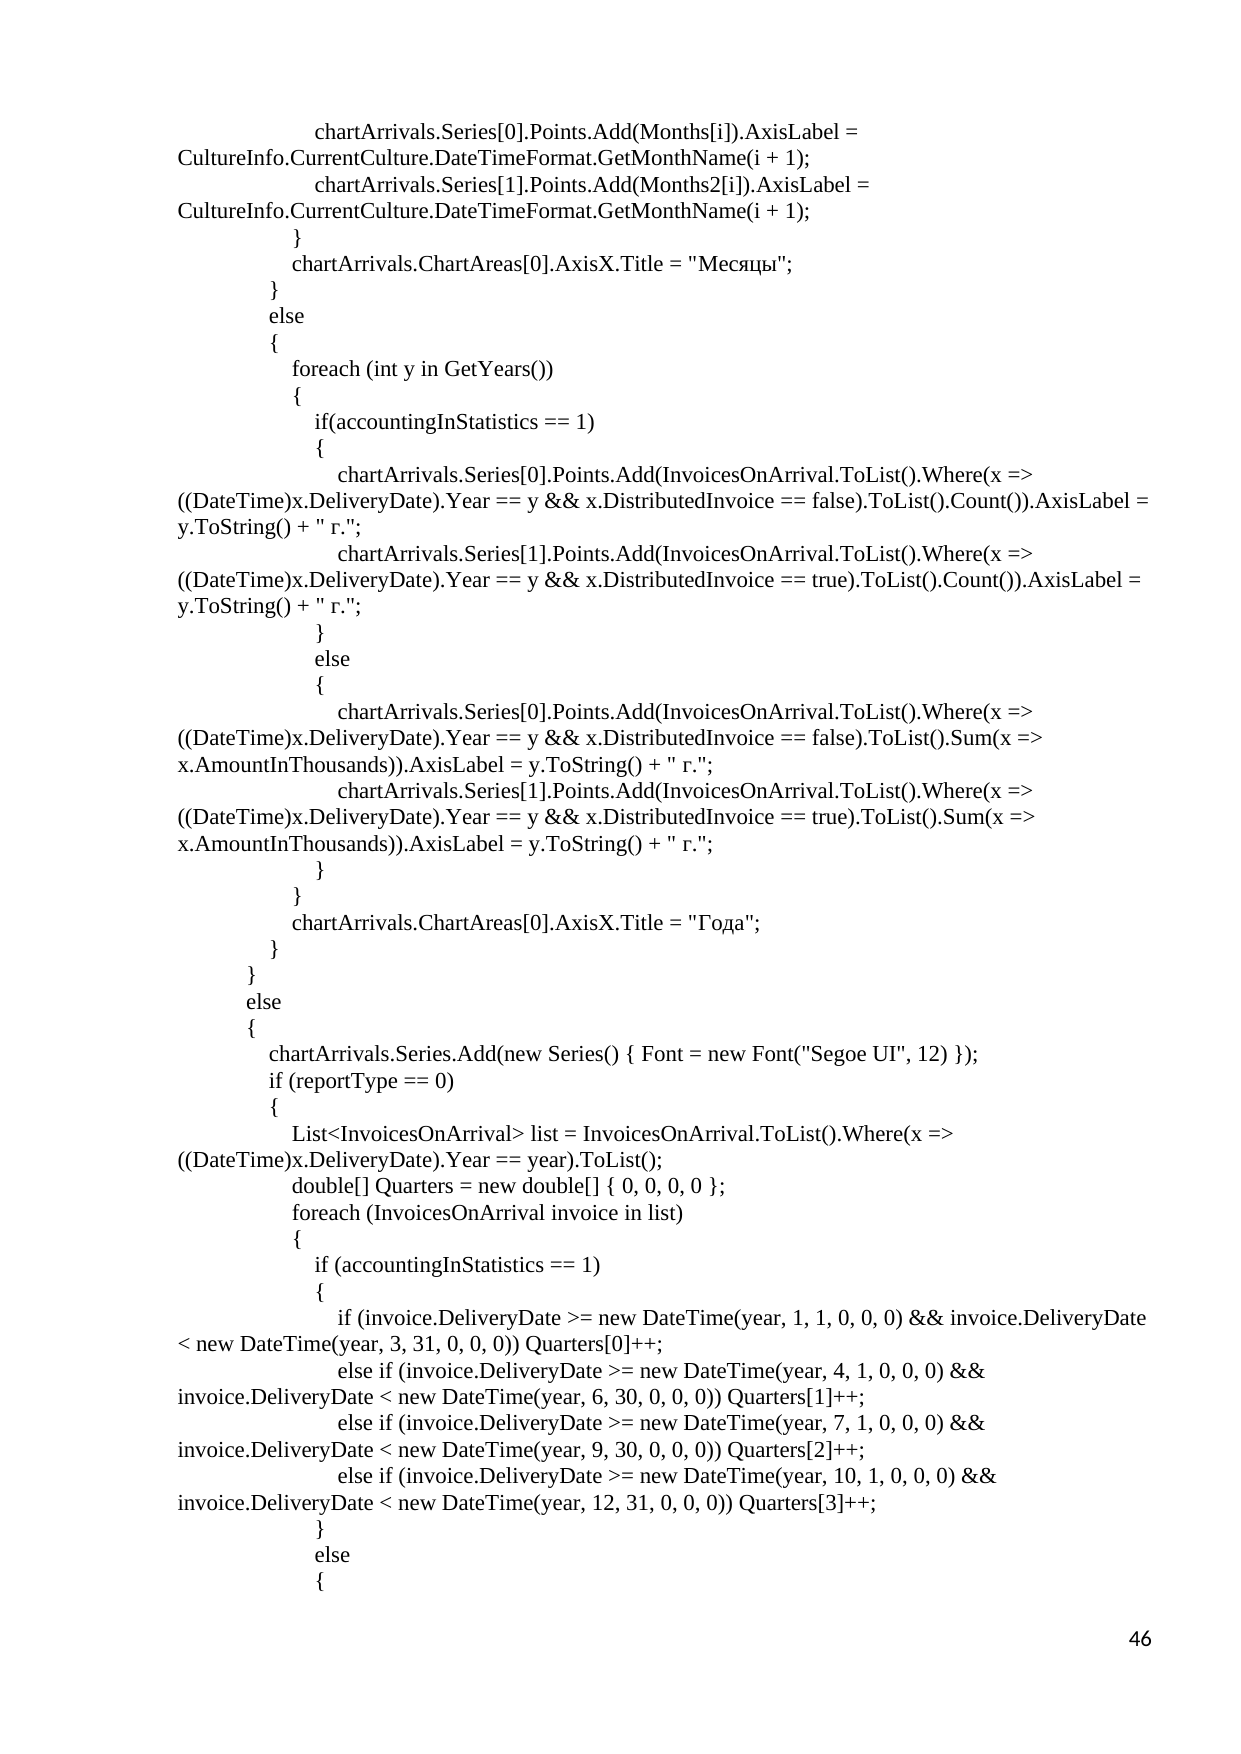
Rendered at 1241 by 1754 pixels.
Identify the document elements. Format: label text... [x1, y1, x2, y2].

text chartArrivals.Series.Add(new Series() { Font = new Font("Segoe UI", 12) }); [177, 1041, 1152, 1067]
text else if (invoice.DeliveryDate >= new DateTime(year, 7, 1, 0, 0, 0) && invoice.DeliveryDate < new DateTime(year, 9, 30, 0, 0, 0)) Quarters[2]++; [177, 1409, 1152, 1462]
text { [177, 329, 1152, 355]
text } [177, 856, 1152, 882]
text { [177, 1278, 1152, 1304]
text else [177, 1541, 1152, 1568]
text chartArrivals.Series[1].Points.Add(Months2[i]).AxisLabel = CultureInfo.CurrentCulture.DateTimeFormat.GetMonthName(i + 1); [177, 171, 1152, 223]
text if (reportType == 0) [177, 1067, 1152, 1093]
text chartArrivals.ChartAreas[0].AxisX.Title = "Года"; [177, 909, 1152, 935]
text else if (invoice.DeliveryDate >= new DateTime(year, 10, 1, 0, 0, 0) && invoice.DeliveryDate < new DateTime(year, 12, 31, 0, 0, 0)) Quarters[3]++; [177, 1462, 1152, 1515]
text foreach (InvoicesOnArrival invoice in list) [177, 1199, 1152, 1225]
text else [177, 645, 1152, 672]
text chartArrivals.Series[0].Points.Add(InvoicesOnArrival.ToList().Where(x => ((DateTime)x.DeliveryDate).Year == y && x.DistributedInvoice == false).ToList().Sum(x => x.AmountInThousands)).AxisLabel = y.ToString() + " г."; [177, 698, 1152, 777]
text } [177, 223, 1152, 250]
text else if (invoice.DeliveryDate >= new DateTime(year, 4, 1, 0, 0, 0) && invoice.DeliveryDate < new DateTime(year, 6, 30, 0, 0, 0)) Quarters[1]++; [177, 1357, 1152, 1409]
text } [177, 276, 1152, 303]
text { [177, 672, 1152, 698]
text chartArrivals.Series[0].Points.Add(Months[i]).AxisLabel = CultureInfo.CurrentCulture.DateTimeFormat.GetMonthName(i + 1); [177, 118, 1152, 171]
text { [177, 1568, 1152, 1594]
text } [177, 882, 1152, 909]
text { [177, 1093, 1152, 1119]
text { [177, 382, 1152, 408]
text else [177, 303, 1152, 329]
text if(accountingInStatistics == 1) [177, 408, 1152, 434]
text } [177, 619, 1152, 645]
text { [177, 434, 1152, 461]
text foreach (int y in GetYears()) [177, 355, 1152, 382]
text chartArrivals.Series[1].Points.Add(InvoicesOnArrival.ToList().Where(x => ((DateTime)x.DeliveryDate).Year == y && x.DistributedInvoice == true).ToList().Sum(x => x.AmountInThousands)).AxisLabel = y.ToString() + " г."; [177, 777, 1152, 856]
text if (invoice.DeliveryDate >= new DateTime(year, 1, 1, 0, 0, 0) && invoice.DeliveryDate < new DateTime(year, 3, 31, 0, 0, 0)) Quarters[0]++; [177, 1304, 1152, 1357]
text else [177, 988, 1152, 1014]
text } [177, 961, 1152, 988]
text chartArrivals.Series[0].Points.Add(InvoicesOnArrival.ToList().Where(x => ((DateTime)x.DeliveryDate).Year == y && x.DistributedInvoice == false).ToList().Count()).AxisLabel = y.ToString() + " г."; [177, 461, 1152, 540]
text } [177, 935, 1152, 961]
text if (accountingInStatistics == 1) [177, 1251, 1152, 1278]
text chartArrivals.Series[1].Points.Add(InvoicesOnArrival.ToList().Where(x => ((DateTime)x.DeliveryDate).Year == y && x.DistributedInvoice == true).ToList().Count()).AxisLabel = y.ToString() + " г."; [177, 540, 1152, 619]
text double[] Quarters = new double[] { 0, 0, 0, 0 }; [177, 1172, 1152, 1199]
text chartArrivals.ChartAreas[0].AxisX.Title = "Месяцы"; [177, 250, 1152, 276]
text { [177, 1225, 1152, 1251]
text } [177, 1515, 1152, 1541]
text List<InvoicesOnArrival> list = InvoicesOnArrival.ToList().Where(x => ((DateTime)x.DeliveryDate).Year == year).ToList(); [177, 1119, 1152, 1172]
text { [177, 1014, 1152, 1041]
